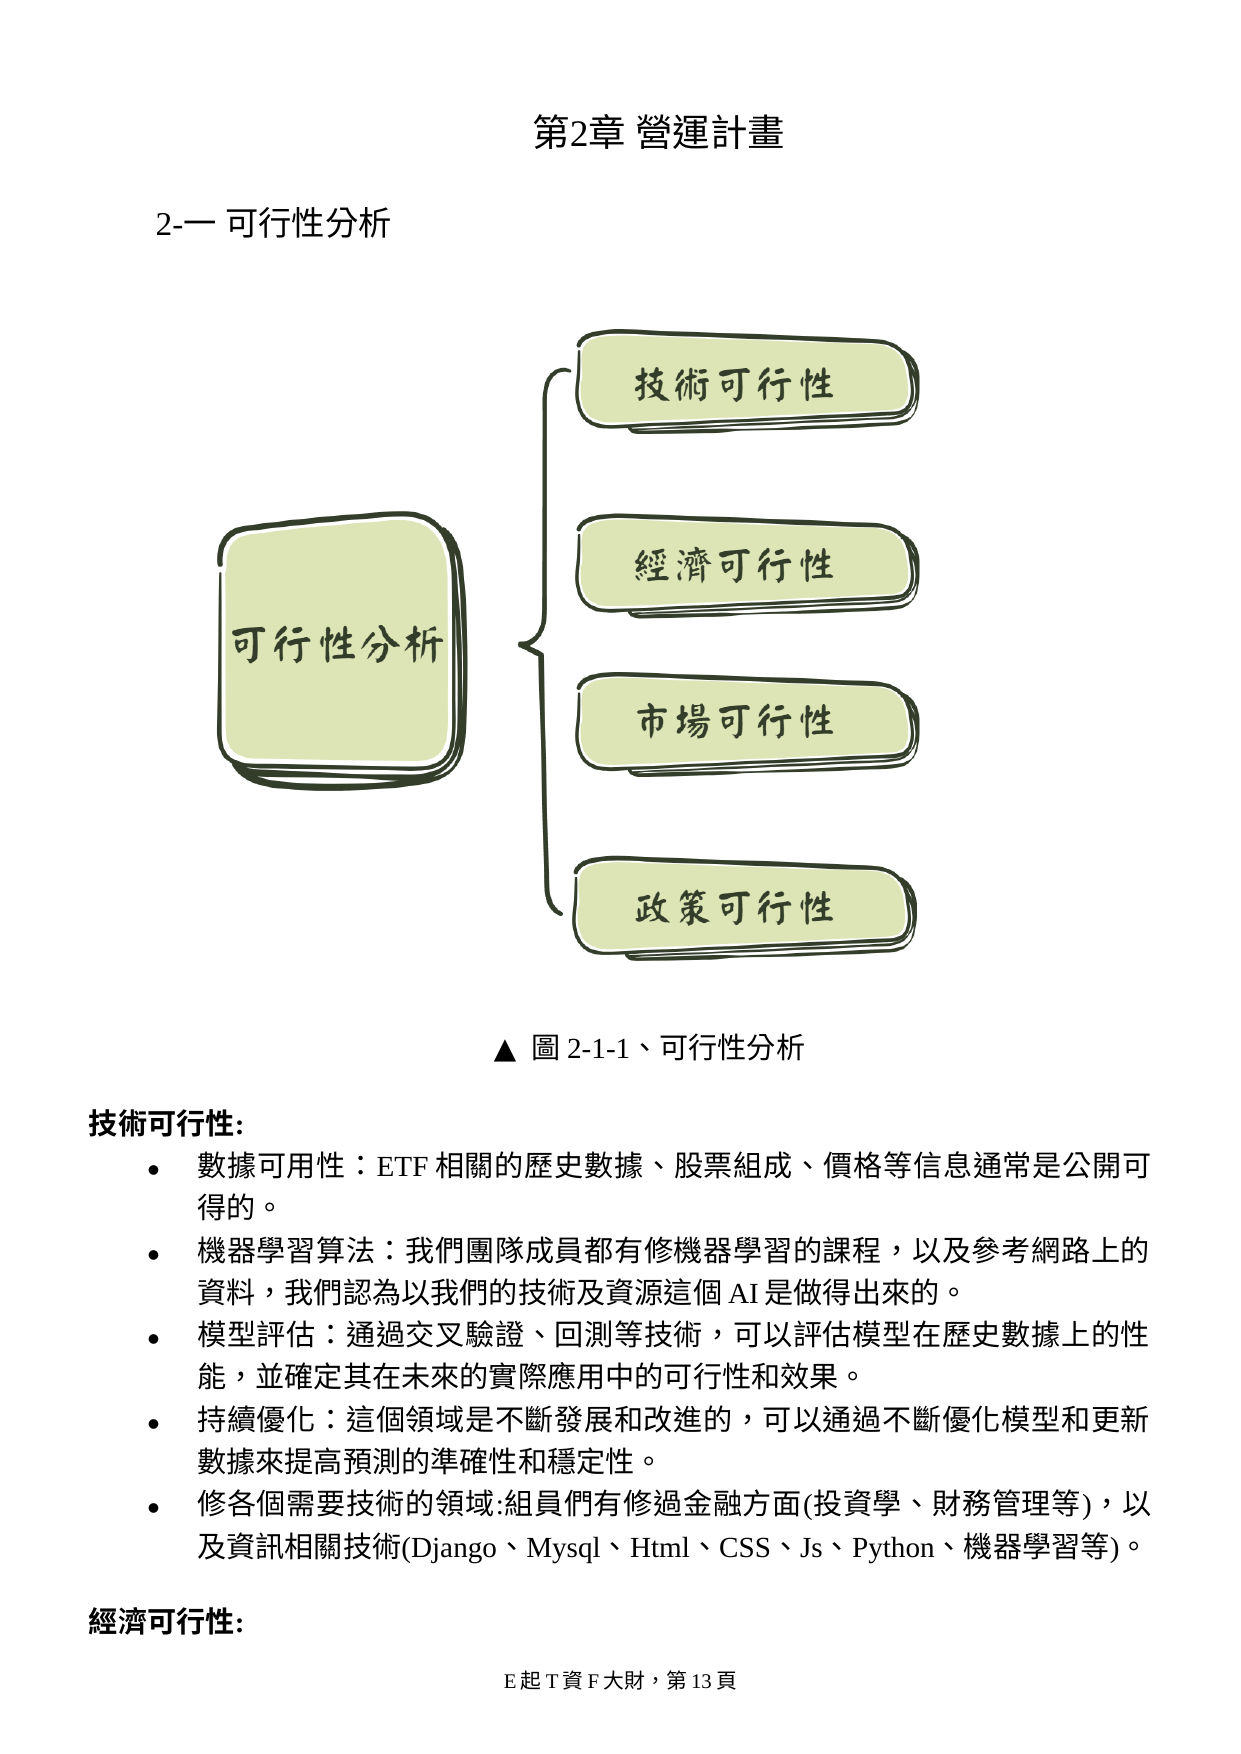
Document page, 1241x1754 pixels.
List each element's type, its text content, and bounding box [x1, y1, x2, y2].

subtitle 可行性分析 [89, 197, 1152, 245]
text 經濟可行性: [89, 1599, 1152, 1641]
list 機器學習算法：我們團隊成員都有修機器學習的課程，以及參考網路上的資料，我們認為以我們的技術及資源這個AI是做得出來的。 [147, 1227, 1152, 1312]
list 圖 2-1-1、可行性分析 [147, 1024, 1152, 1067]
picture [147, 284, 1019, 991]
list 模型評估：通過交叉驗證、回測等技術，可以評估模型在歷史數據上的性能，並確定其在未來的實際應用中的可行性和效果。 [147, 1312, 1152, 1396]
list 持續優化：這個領域是不斷發展和改進的，可以通過不斷優化模型和更新數據來提高預測的準確性和穩定性。 [147, 1396, 1152, 1481]
list 修各個需要技術的領域:組員們有修過金融方面(投資學、財務管理等)，以及資訊相關技術(Django、Mysql、Html、CSS、Js、Python、機器學習等)。 [147, 1481, 1152, 1566]
list 數據可用性：ETF相關的歷史數據、股票組成、價格等信息通常是公開可得的。 [147, 1143, 1152, 1227]
text 技術可行性: [89, 1100, 1152, 1143]
subtitle 營運計畫 [191, 103, 1152, 157]
